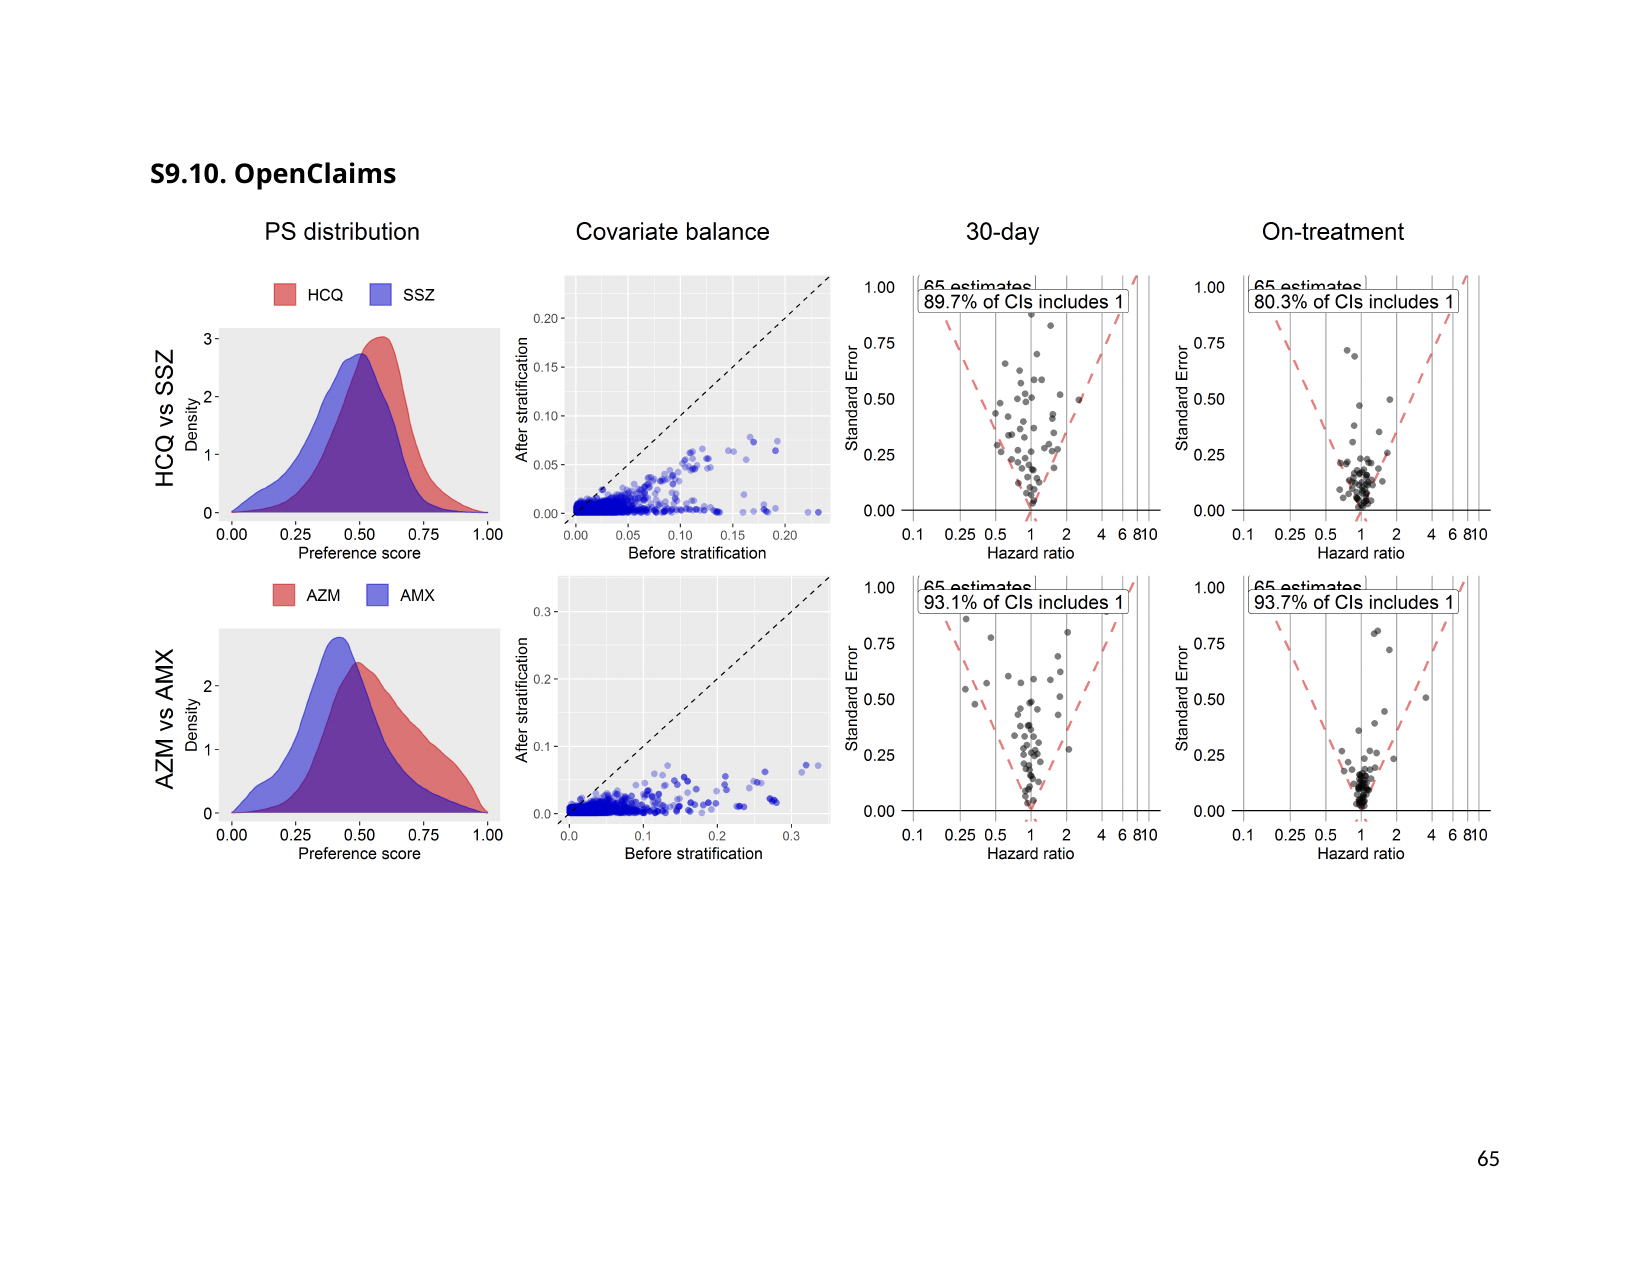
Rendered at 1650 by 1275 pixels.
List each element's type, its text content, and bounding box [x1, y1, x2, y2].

subtitle S9.10. OpenClaims [150, 154, 1500, 191]
picture [150, 193, 1498, 869]
